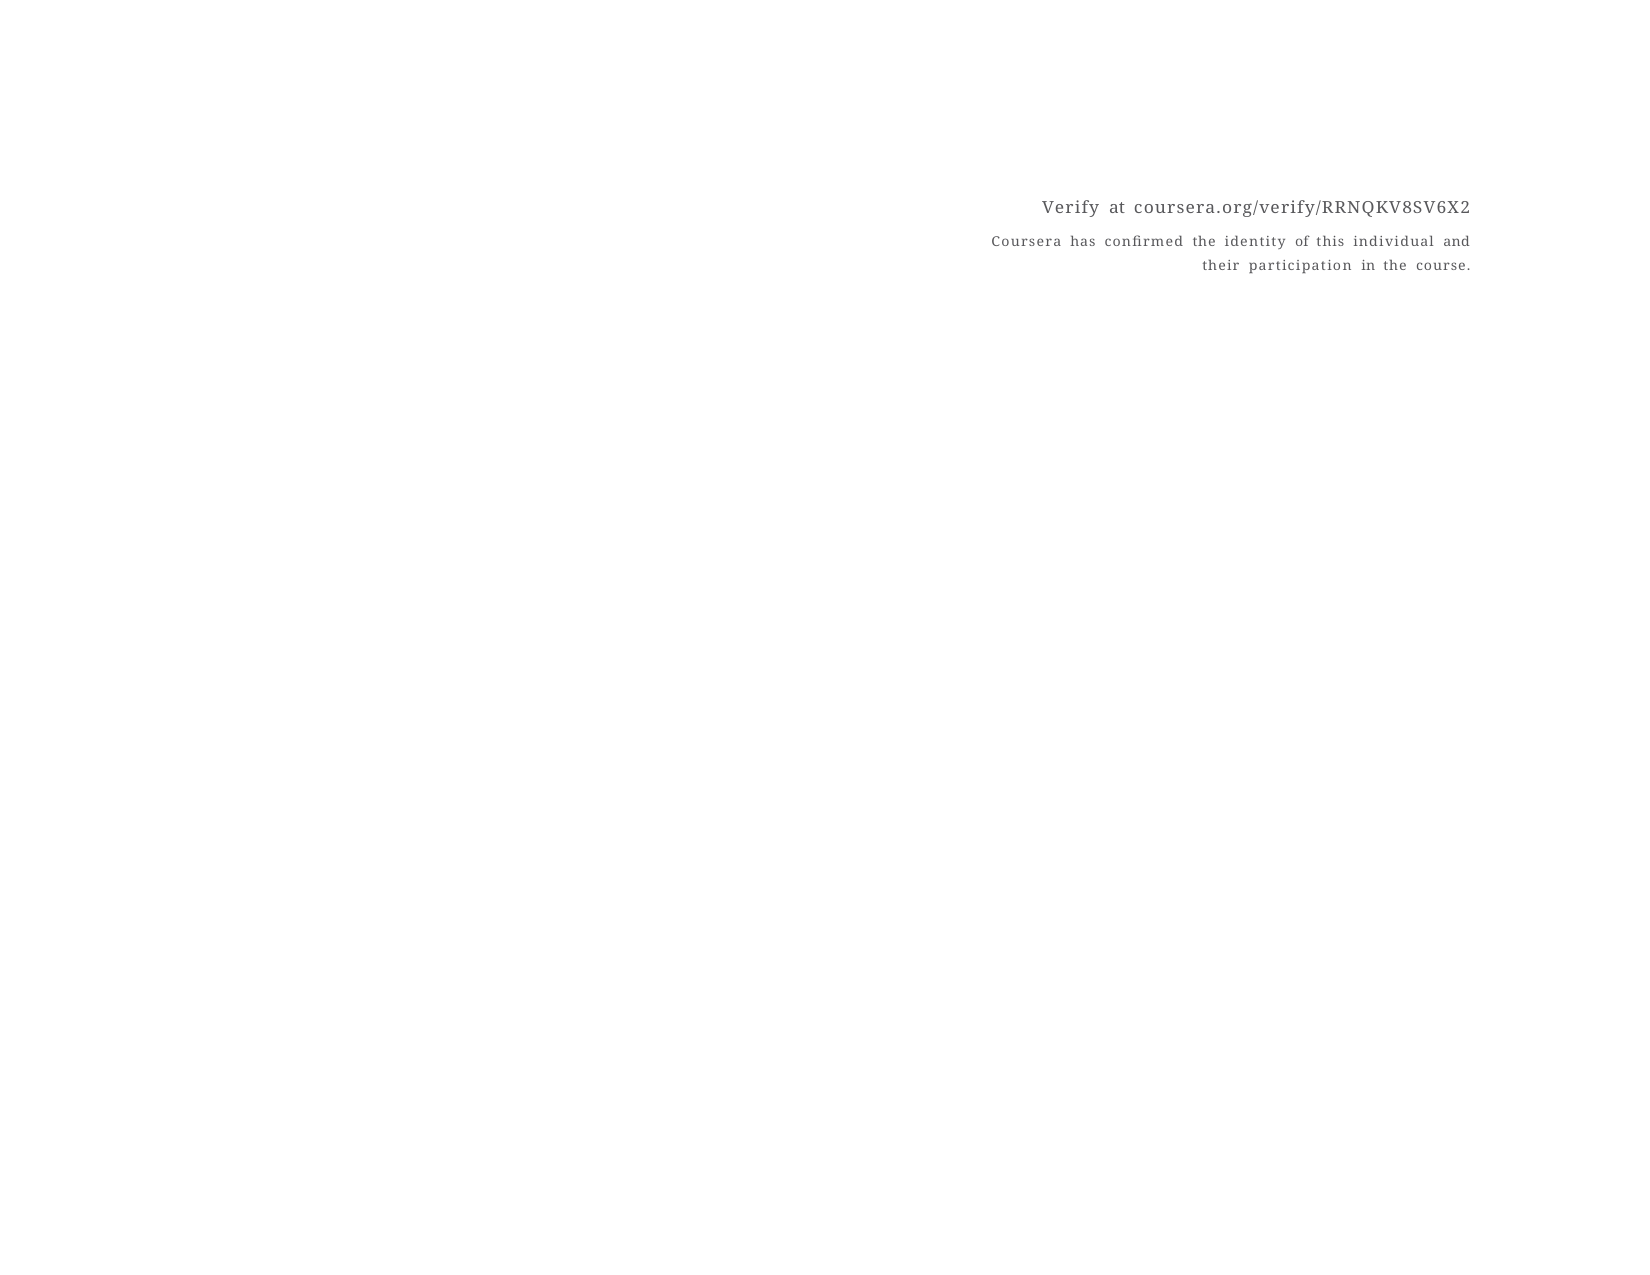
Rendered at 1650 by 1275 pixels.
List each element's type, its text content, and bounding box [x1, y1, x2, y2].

text their participation in the course. [150, 256, 1470, 274]
text Coursera has confirmed the identity of this individual and [150, 232, 1470, 250]
text Verify at coursera.org/verify/RRNQKV8SV6X2 [150, 196, 1470, 218]
